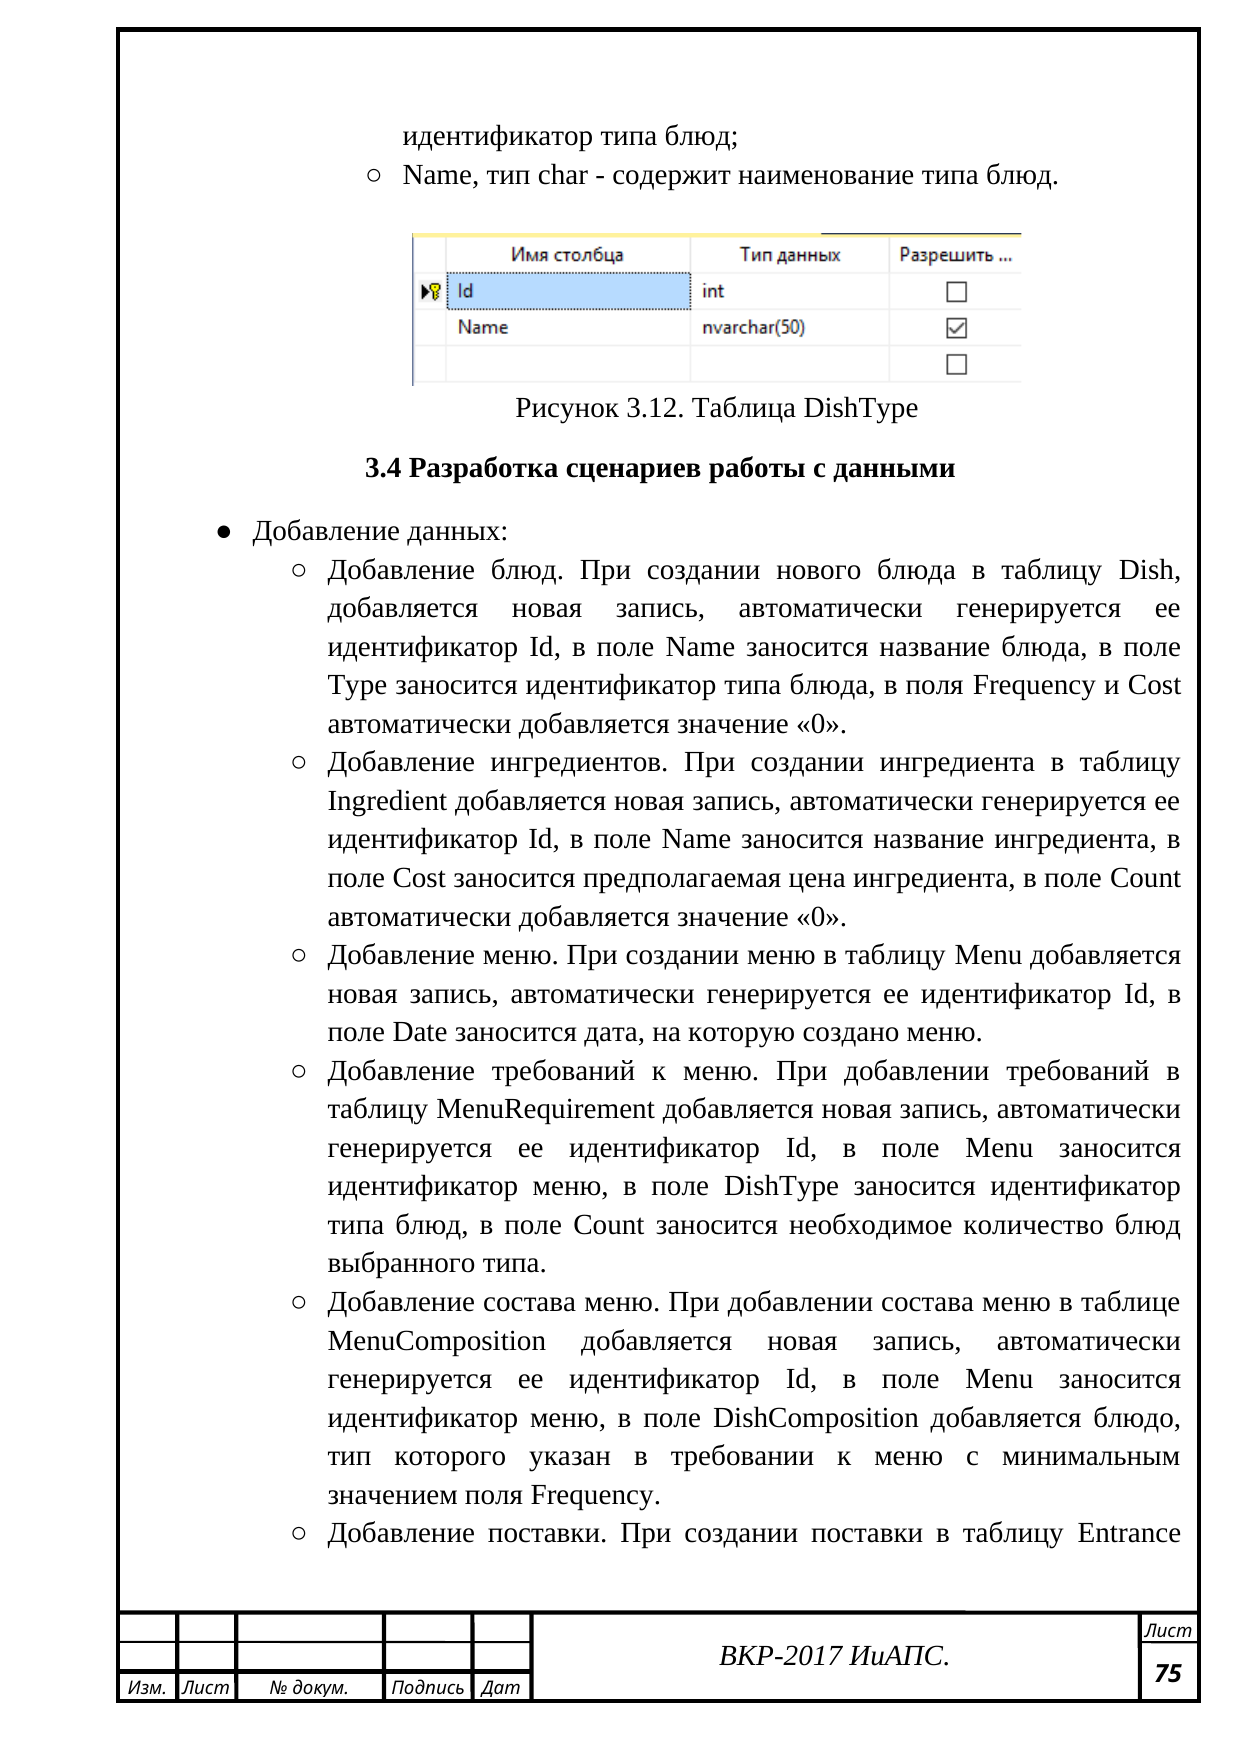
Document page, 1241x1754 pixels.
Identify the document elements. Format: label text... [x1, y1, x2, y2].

list Добавление требований к меню. При добавлении требований в таблицу MenuRequirement добавляется новая запись, автоматически генерируется ее идентификатор Id, в поле Menu заносится идентификатор меню, в поле DishType заносится идентификатор типа блюд, в поле Count заносится необходимое количество блюд выбранного типа. [290, 1053, 1181, 1279]
list Добавление ингредиентов. При создании ингредиента в таблицу Ingredient добавляется новая запись, автоматически генерируется ее идентификатор Id, в поле Name заносится название ингредиента, в поле Cost заносится предполагаемая цена ингредиента, в поле Count автоматически добавляется значение «0». [290, 744, 1181, 932]
list Добавление блюд. При создании нового блюда в таблицу Dish, добавляется новая запись, автоматически генерируется ее идентификатор Id, в поле Name заносится название блюда, в поле Type заносится идентификатор типа блюда, в поля Frequency и Cost автоматически добавляется значение «0». [290, 552, 1181, 739]
list Name, тип char - содержит наименование типа блюд. [365, 157, 1181, 190]
picture [412, 233, 1022, 386]
list Добавление состава меню. При добавлении состава меню в таблице MenuComposition добавляется новая запись, автоматически генерируется ее идентификатор Id, в поле Menu заносится идентификатор меню, в поле DishComposition добавляется блюдо, тип которого указан в требовании к меню с минимальным значением поля Frequency. [290, 1284, 1181, 1510]
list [290, 1515, 1181, 1549]
list Добавление данных: [215, 513, 1181, 547]
list Добавление меню. При создании меню в таблицу Menu добавляется новая запись, автоматически генерируется ее идентификатор Id, в поле Date заносится дата, на которую создано меню. [290, 937, 1181, 1048]
text Рисунок 3.12. Таблица DishType [252, 390, 1181, 424]
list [365, 118, 1181, 152]
subtitle 3.4 Разработка сценариев работы с данными [365, 450, 1181, 483]
